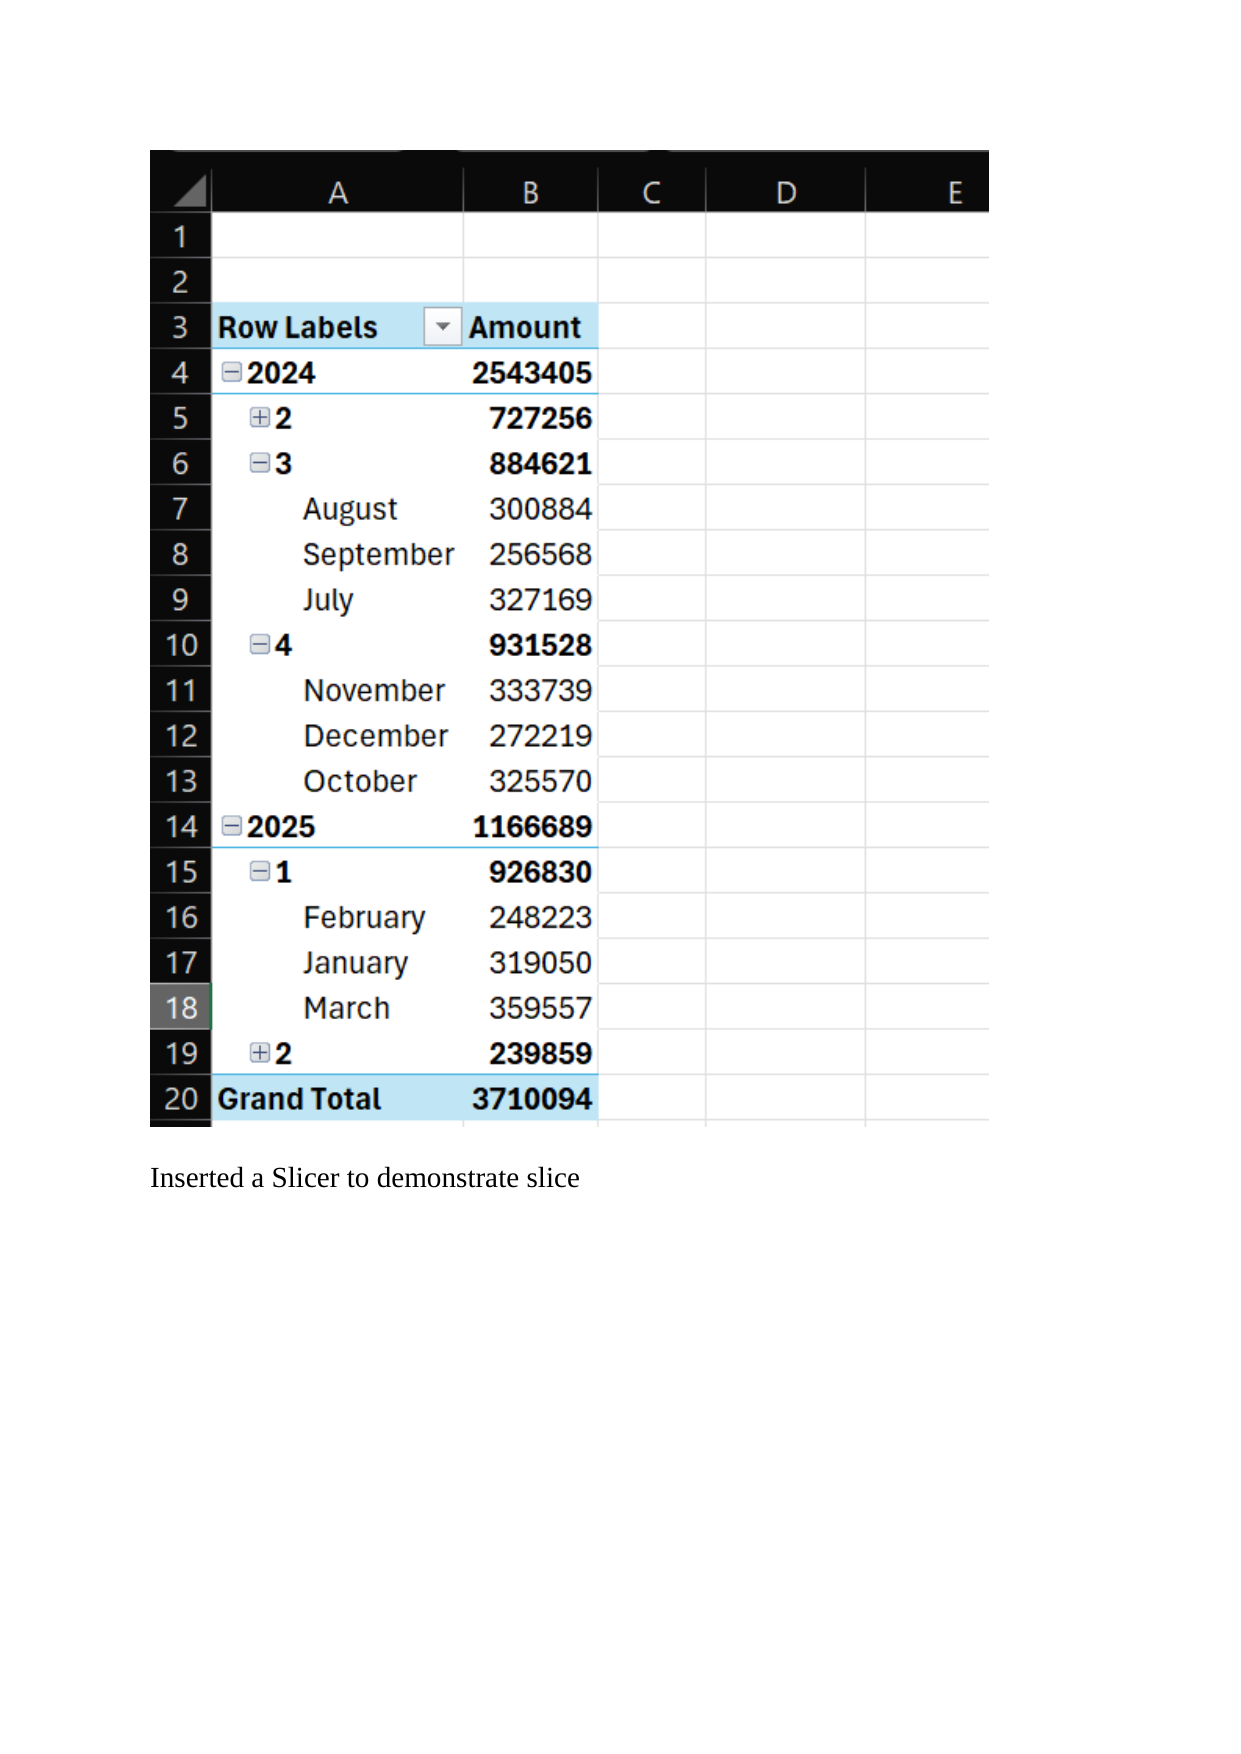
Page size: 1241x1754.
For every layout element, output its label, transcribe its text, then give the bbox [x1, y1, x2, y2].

picture [150, 150, 989, 1127]
